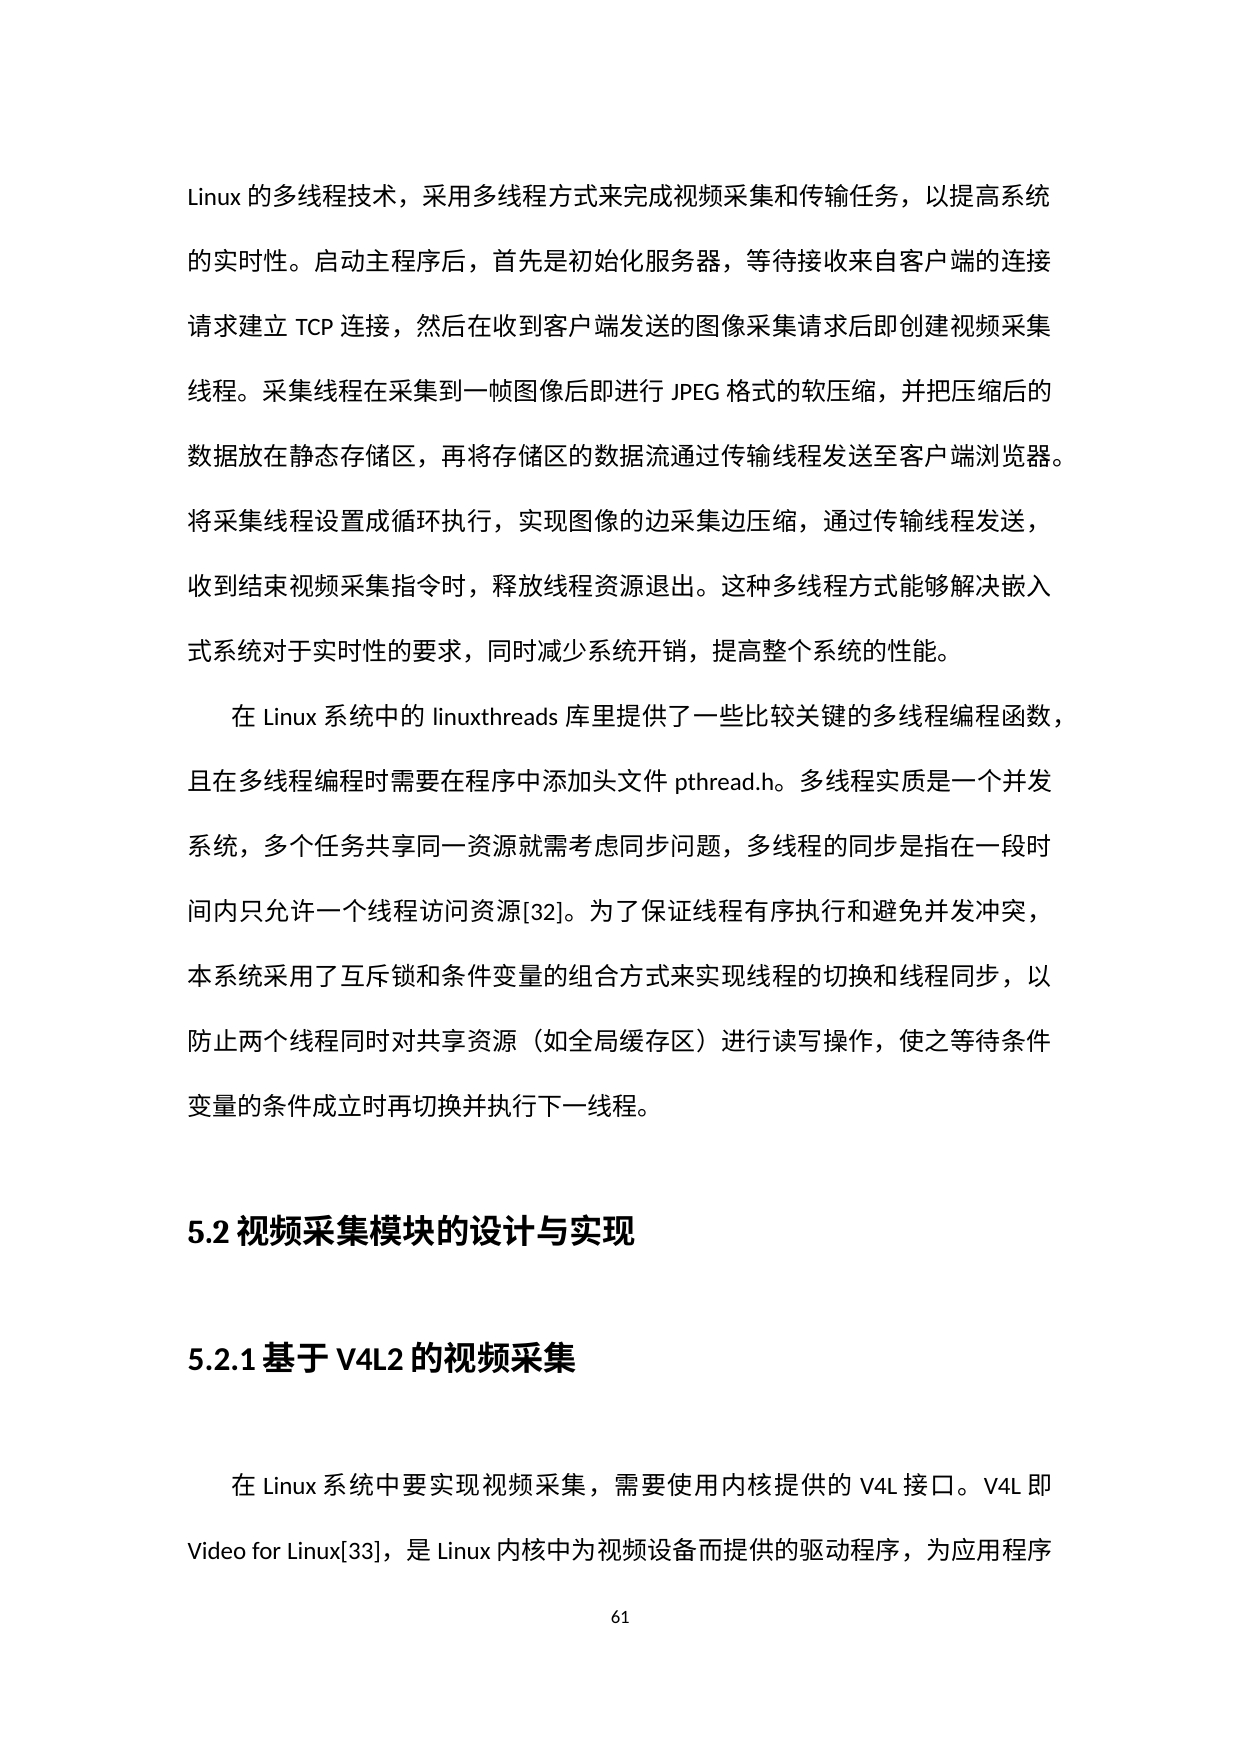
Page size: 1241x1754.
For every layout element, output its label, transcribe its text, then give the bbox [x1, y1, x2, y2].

text 在 Linux 系统中的 linuxthreads 库里提供了一些比较关键的多线程编程函数，且在多线程编程时需要在程序中添加头文件 pthread.h。多线程实质是一个并发系统，多个任务共享同一资源就需考虑同步问题，多线程的同步是指在一段时间内只允许一个线程访问资源[32]。为了保证线程有序执行和避免并发冲突，本系统采用了互斥锁和条件变量的组合方式来实现线程的切换和线程同步，以防止两个线程同时对共享资源（如全局缓存区）进行读写操作，使之等待条件变量的条件成立时再切换并执行下一线程。 [187, 682, 1053, 1137]
subtitle 5.2.1基于V4L2的视频采集 [187, 1324, 1053, 1389]
subtitle 5.2视频采集模块的设计与实现 [187, 1197, 1053, 1262]
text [187, 1451, 1053, 1581]
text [187, 162, 1053, 682]
